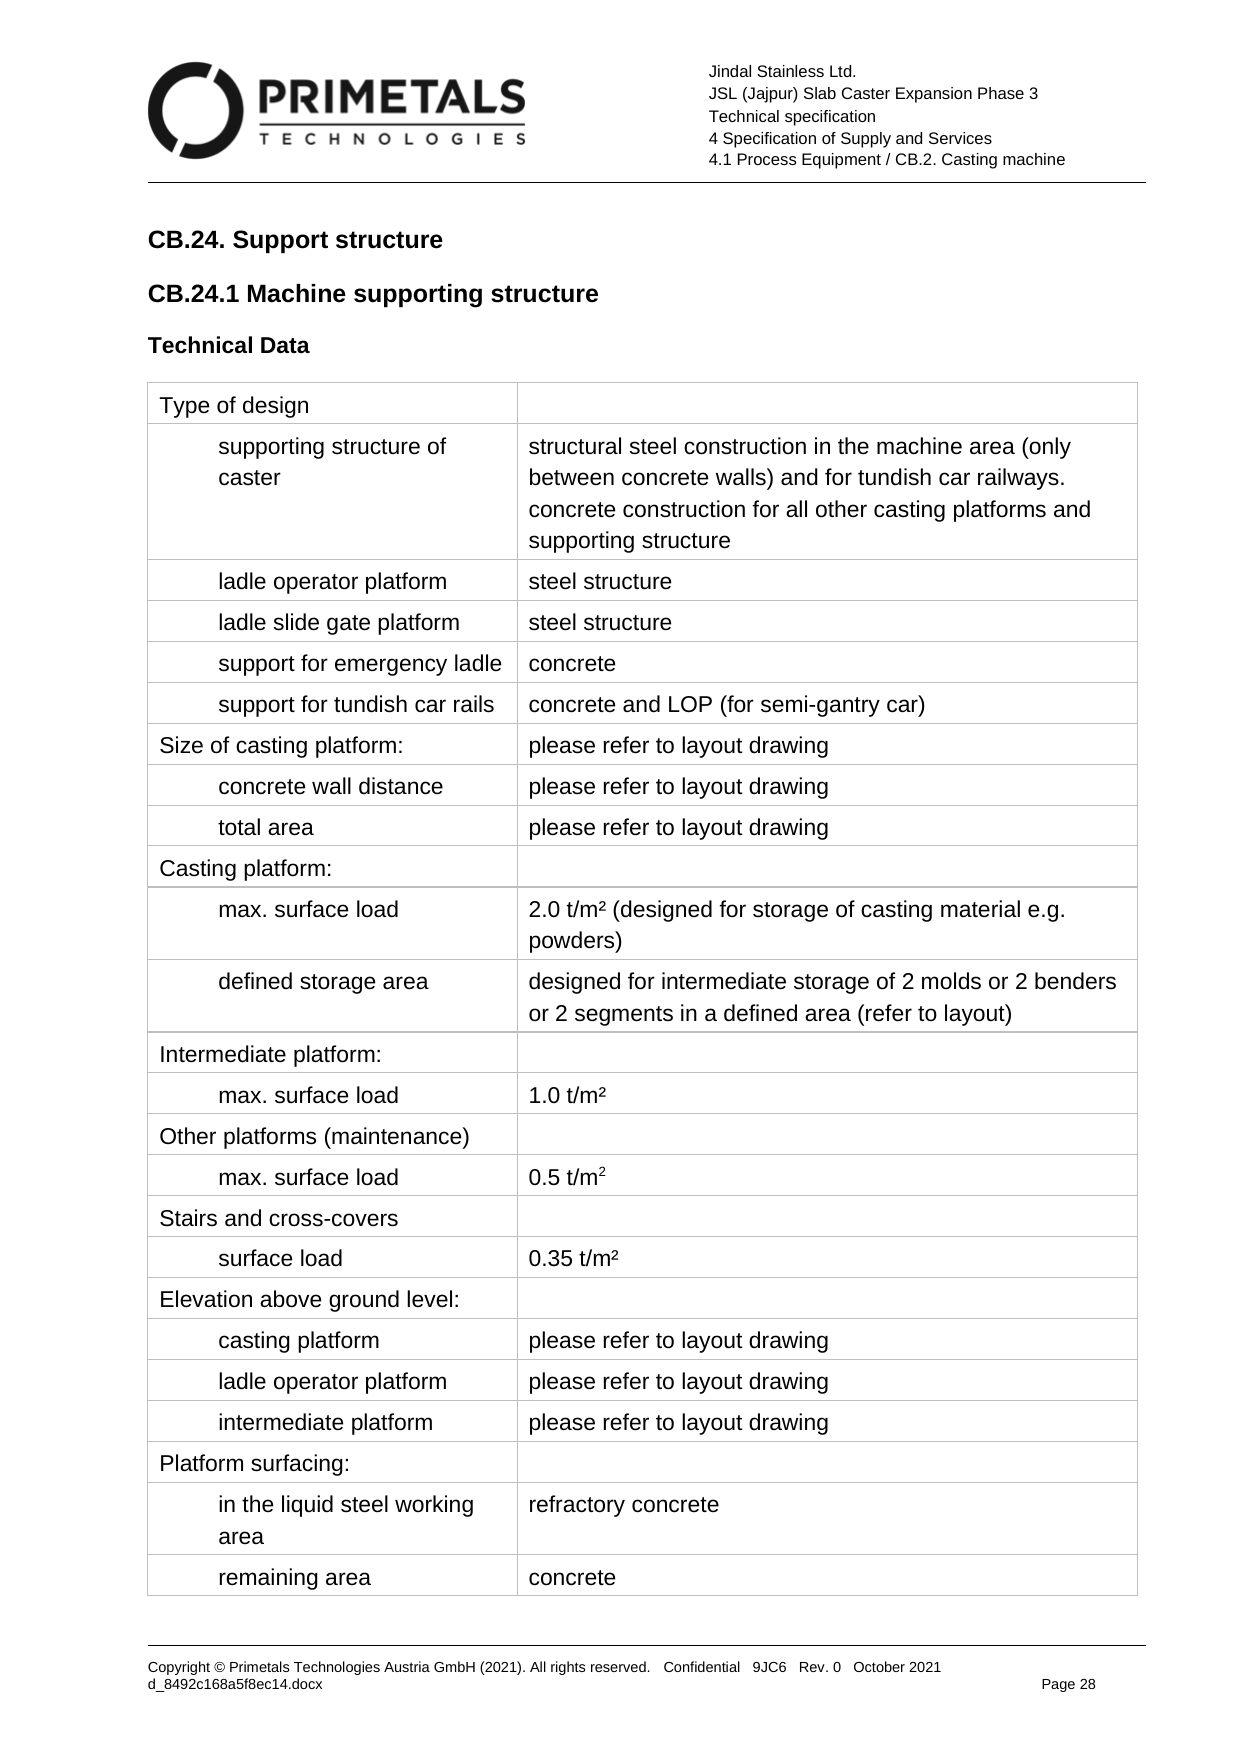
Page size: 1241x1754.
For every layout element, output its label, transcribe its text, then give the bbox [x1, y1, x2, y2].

table_cell Stairs and cross-covers [148, 1196, 517, 1236]
subtitle CB.24.1 Machine supporting structure [148, 279, 1146, 307]
table_cell 1.0 t/m² [518, 1073, 1137, 1113]
table_cell [518, 1196, 1137, 1236]
table_cell please refer to layout drawing [518, 1360, 1137, 1400]
subtitle Technical Data [148, 332, 1146, 358]
table_cell 0.5 t/m2 [518, 1155, 1137, 1195]
table_cell remaining area [148, 1555, 517, 1595]
table_cell steel structure [518, 560, 1137, 600]
table_cell please refer to layout drawing [518, 724, 1137, 763]
table_header Type of design [148, 383, 517, 423]
table_cell [518, 846, 1137, 886]
table_cell in the liquid steel working area [148, 1483, 517, 1554]
table_cell Elevation above ground level: [148, 1278, 517, 1318]
table_cell 2.0 t/m² (designed for storage of casting material e.g. powders) [518, 888, 1137, 959]
table_cell max. surface load [148, 888, 517, 959]
table_header [518, 383, 1137, 423]
table_cell concrete and LOP (for semi-gantry car) [518, 683, 1137, 723]
table_cell support for emergency ladle [148, 642, 517, 682]
table_cell supporting structure of caster [148, 424, 517, 559]
table_cell please refer to layout drawing [518, 765, 1137, 804]
table_cell structural steel construction in the machine area (only between concrete walls) and for tundish car railways. concrete construction for all other casting platforms and supporting structure [518, 424, 1137, 559]
table_cell surface load [148, 1237, 517, 1277]
table_cell ladle operator platform [148, 1360, 517, 1400]
table_cell Other platforms (maintenance) [148, 1114, 517, 1154]
table_cell concrete [518, 642, 1137, 682]
table_cell Intermediate platform: [148, 1033, 517, 1072]
table_cell intermediate platform [148, 1401, 517, 1441]
table_cell steel structure [518, 601, 1137, 641]
table_cell total area [148, 806, 517, 845]
table_cell [518, 1442, 1137, 1482]
subtitle CB.24. Support structure [148, 226, 1146, 254]
table_cell Casting platform: [148, 846, 517, 886]
table_cell ladle slide gate platform [148, 601, 517, 641]
table_cell defined storage area [148, 960, 517, 1031]
table_cell [518, 1278, 1137, 1318]
table_cell [518, 1114, 1137, 1154]
table_cell support for tundish car rails [148, 683, 517, 723]
picture [147, 61, 526, 160]
table_cell [518, 1033, 1137, 1072]
table_cell Platform surfacing: [148, 1442, 517, 1482]
table_cell casting platform [148, 1319, 517, 1359]
table_cell Size of casting platform: [148, 724, 517, 763]
table_cell please refer to layout drawing [518, 1319, 1137, 1359]
table_cell 0.35 t/m² [518, 1237, 1137, 1277]
table_cell ladle operator platform [148, 560, 517, 600]
table_cell max. surface load [148, 1073, 517, 1113]
table_cell concrete [518, 1555, 1137, 1595]
table_cell refractory concrete [518, 1483, 1137, 1554]
table_cell designed for intermediate storage of 2 molds or 2 benders or 2 segments in a defined area (refer to layout) [518, 960, 1137, 1031]
table_cell please refer to layout drawing [518, 1401, 1137, 1441]
table_cell max. surface load [148, 1155, 517, 1195]
table_cell concrete wall distance [148, 765, 517, 804]
table_cell please refer to layout drawing [518, 806, 1137, 845]
